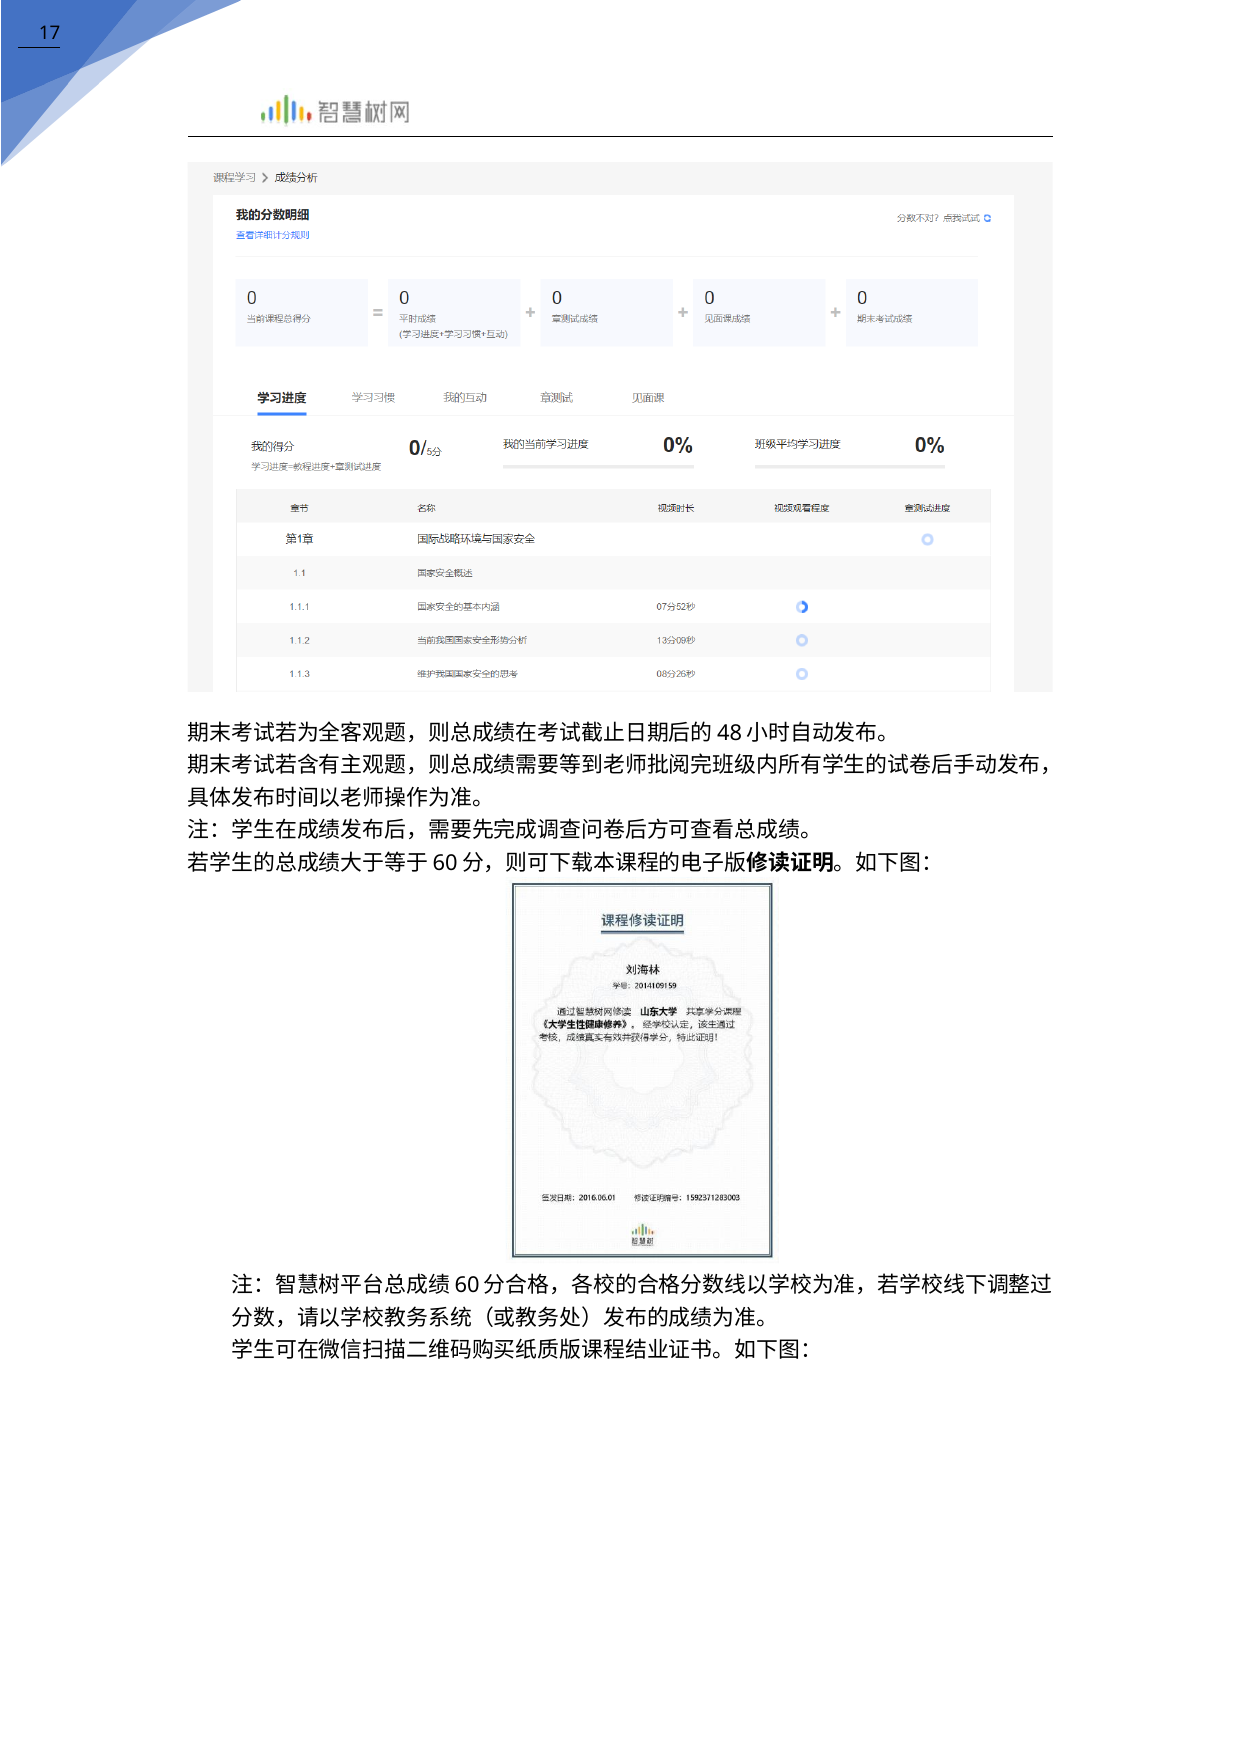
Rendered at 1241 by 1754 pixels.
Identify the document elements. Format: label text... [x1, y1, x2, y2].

picture [250, 88, 417, 134]
text 期末考试若为全客观题，则总成绩在考试截止日期后的48小时自动发布。 [187, 714, 1053, 747]
picture [1, 0, 1053, 692]
text 若学生的总成绩大于等于60分，则可下载本课程的电子版修读证明。如下图： [187, 844, 1053, 877]
picture [505, 877, 779, 1264]
text 注：智慧树平台总成绩60分合格，各校的合格分数线以学校为准，若学校线下调整过分数，请以学校教务系统（或教务处）发布的成绩为准。 [231, 1267, 1053, 1332]
text 注：学生在成绩发布后，需要先完成调查问卷后方可查看总成绩。 [187, 812, 1053, 844]
text 期末考试若含有主观题，则总成绩需要等到老师批阅完班级内所有学生的试卷后手动发布，具体发布时间以老师操作为准。 [187, 747, 1053, 812]
text 学生可在微信扫描二维码购买纸质版课程结业证书。如下图： [231, 1332, 1053, 1364]
